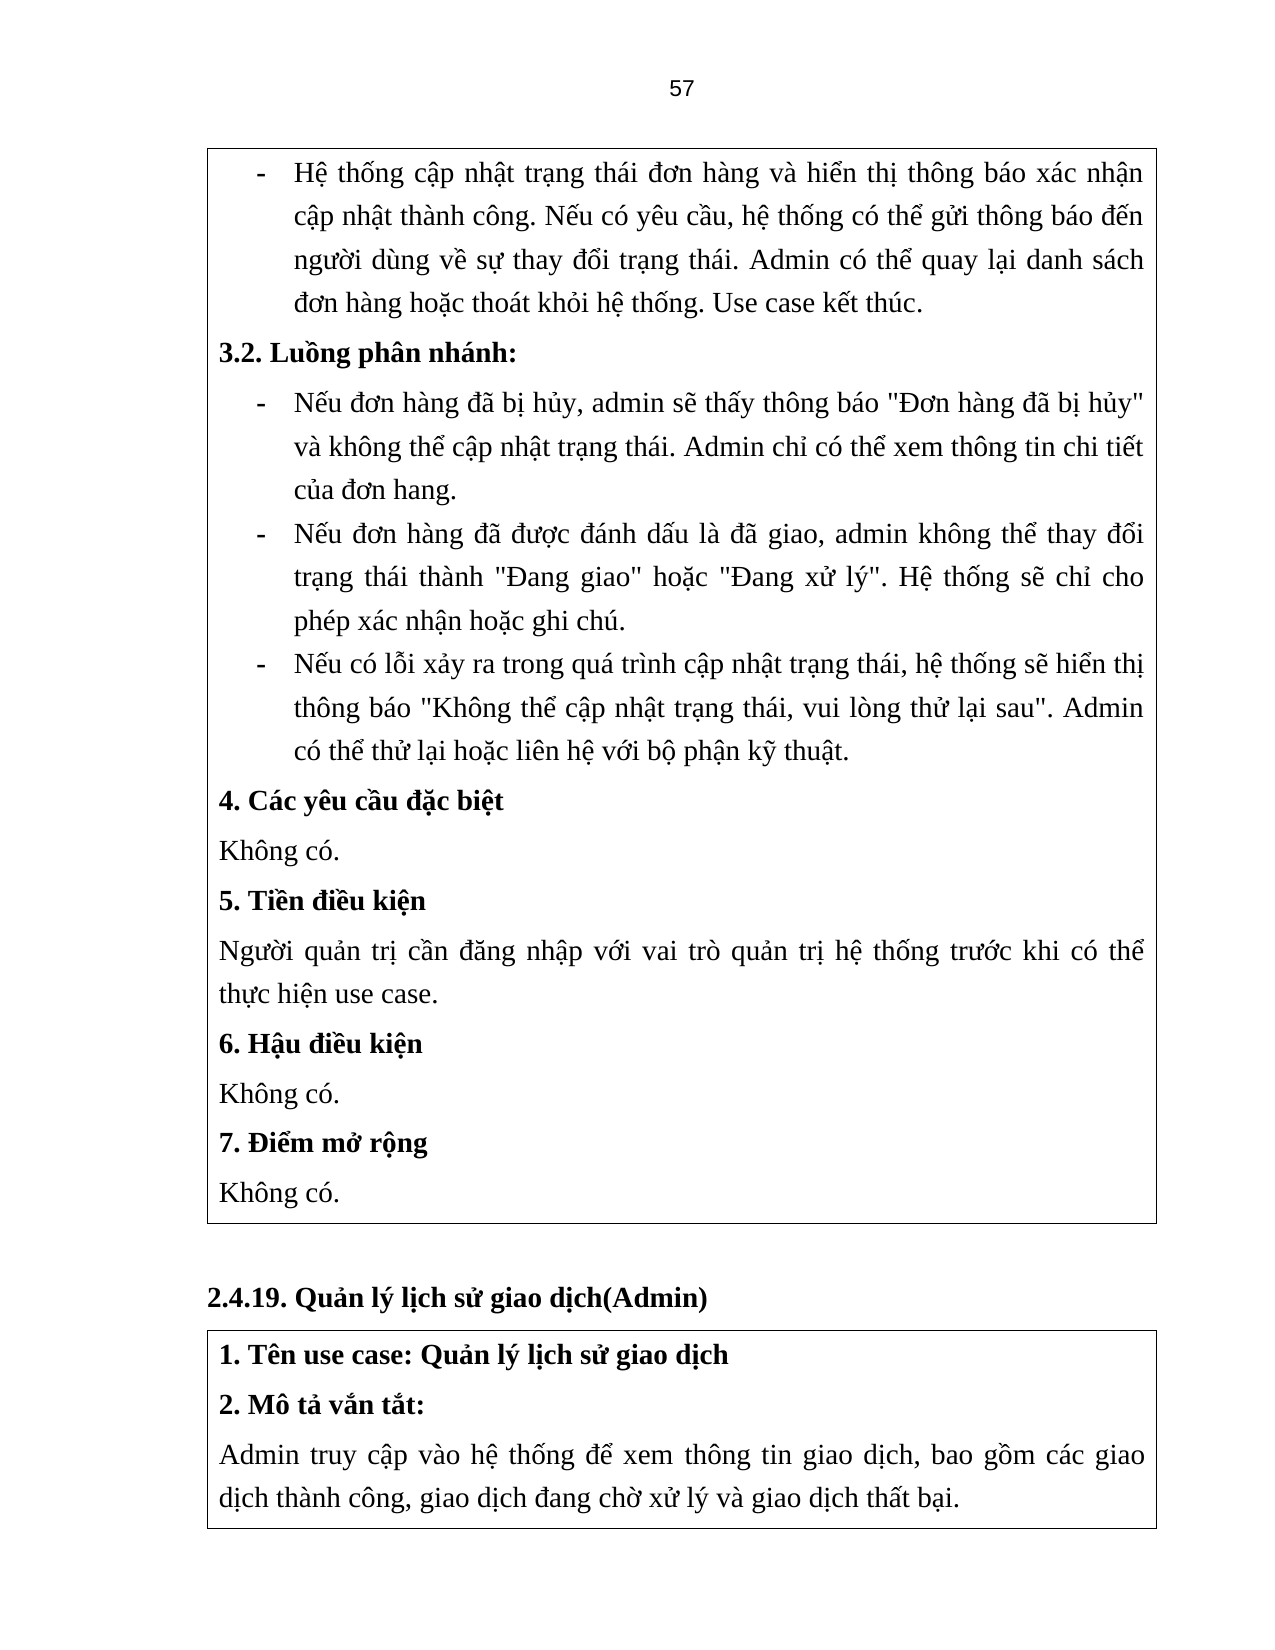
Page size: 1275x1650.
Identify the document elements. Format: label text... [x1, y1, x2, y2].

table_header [208, 1331, 1156, 1528]
subtitle 2.4.19. Quản lý lịch sử giao dịch(Admin) [207, 1280, 1157, 1314]
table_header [208, 149, 1156, 1223]
